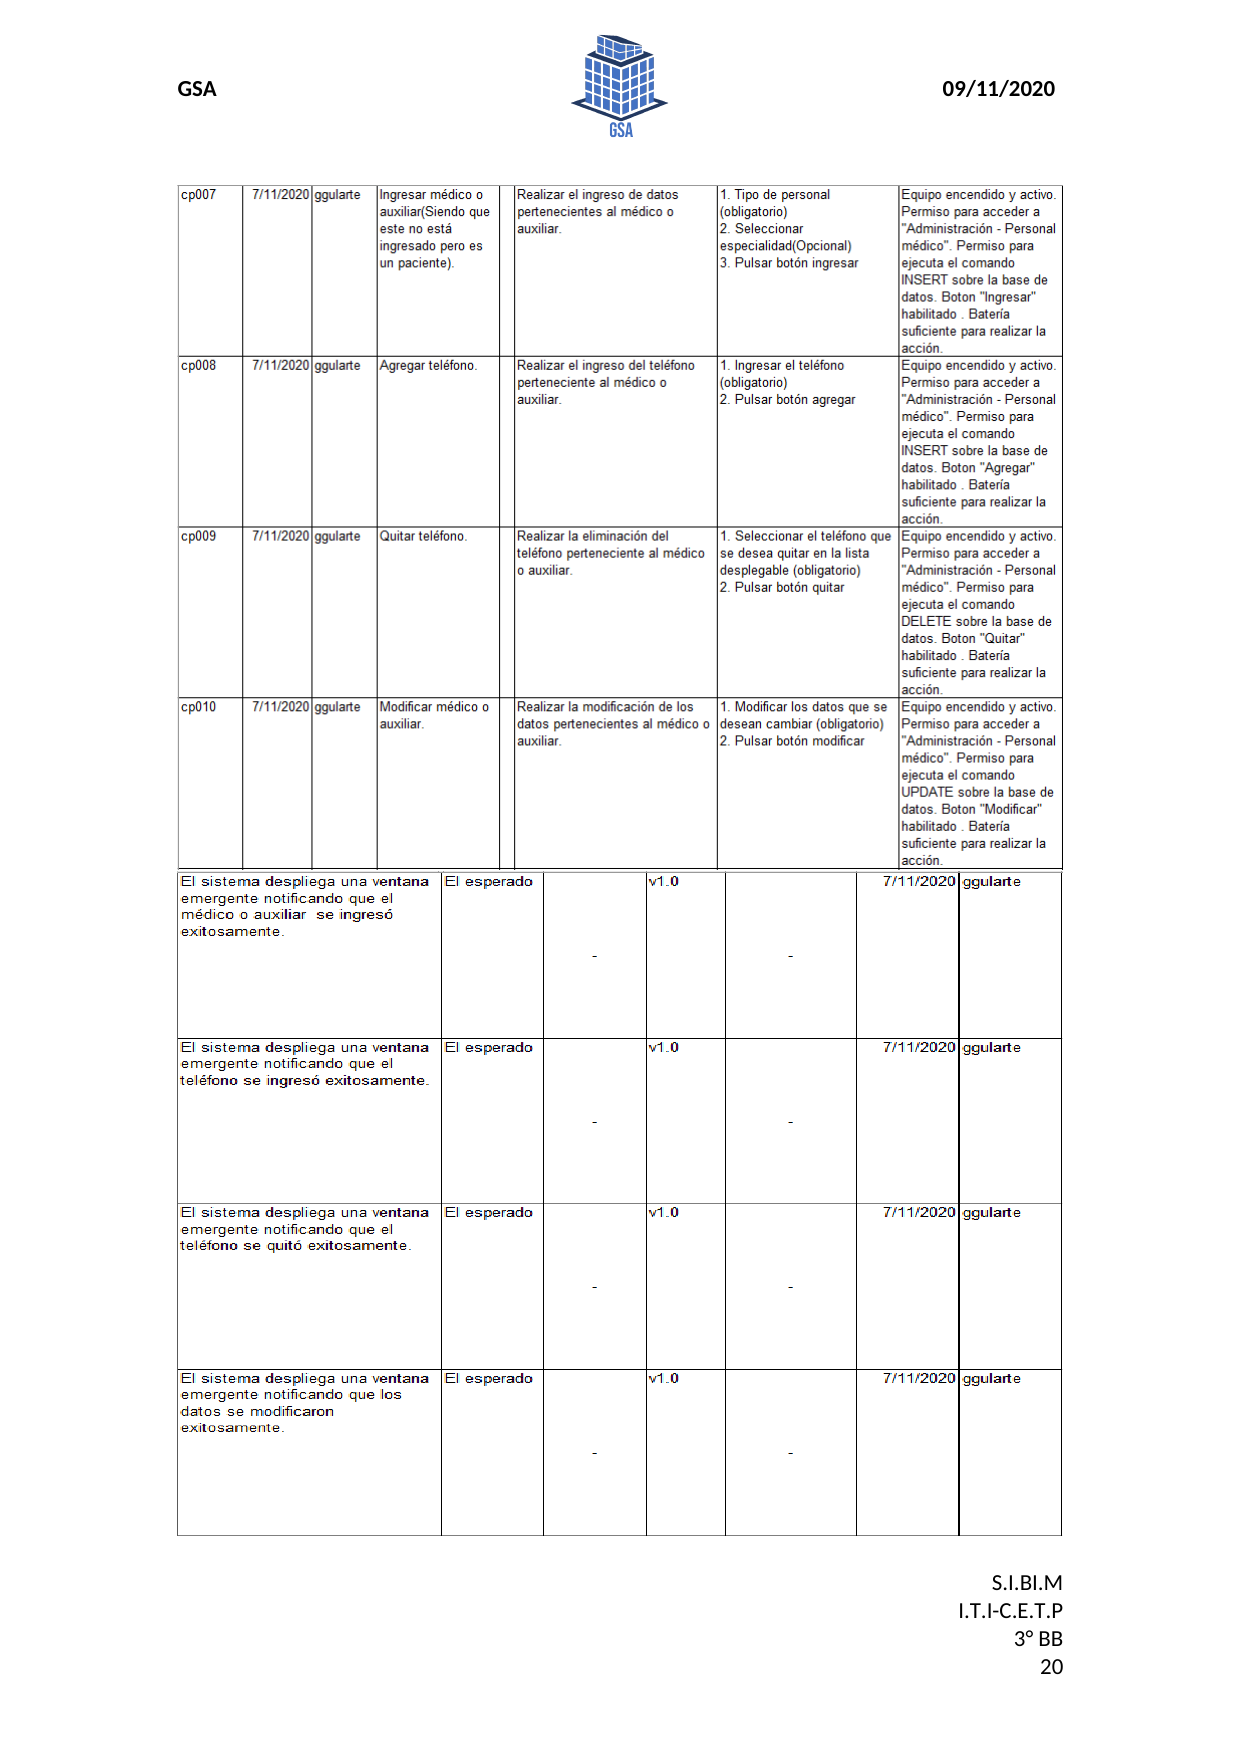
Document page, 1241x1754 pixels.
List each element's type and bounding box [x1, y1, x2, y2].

picture [177, 871, 1063, 1536]
picture [177, 185, 1063, 870]
picture [568, 34, 672, 138]
